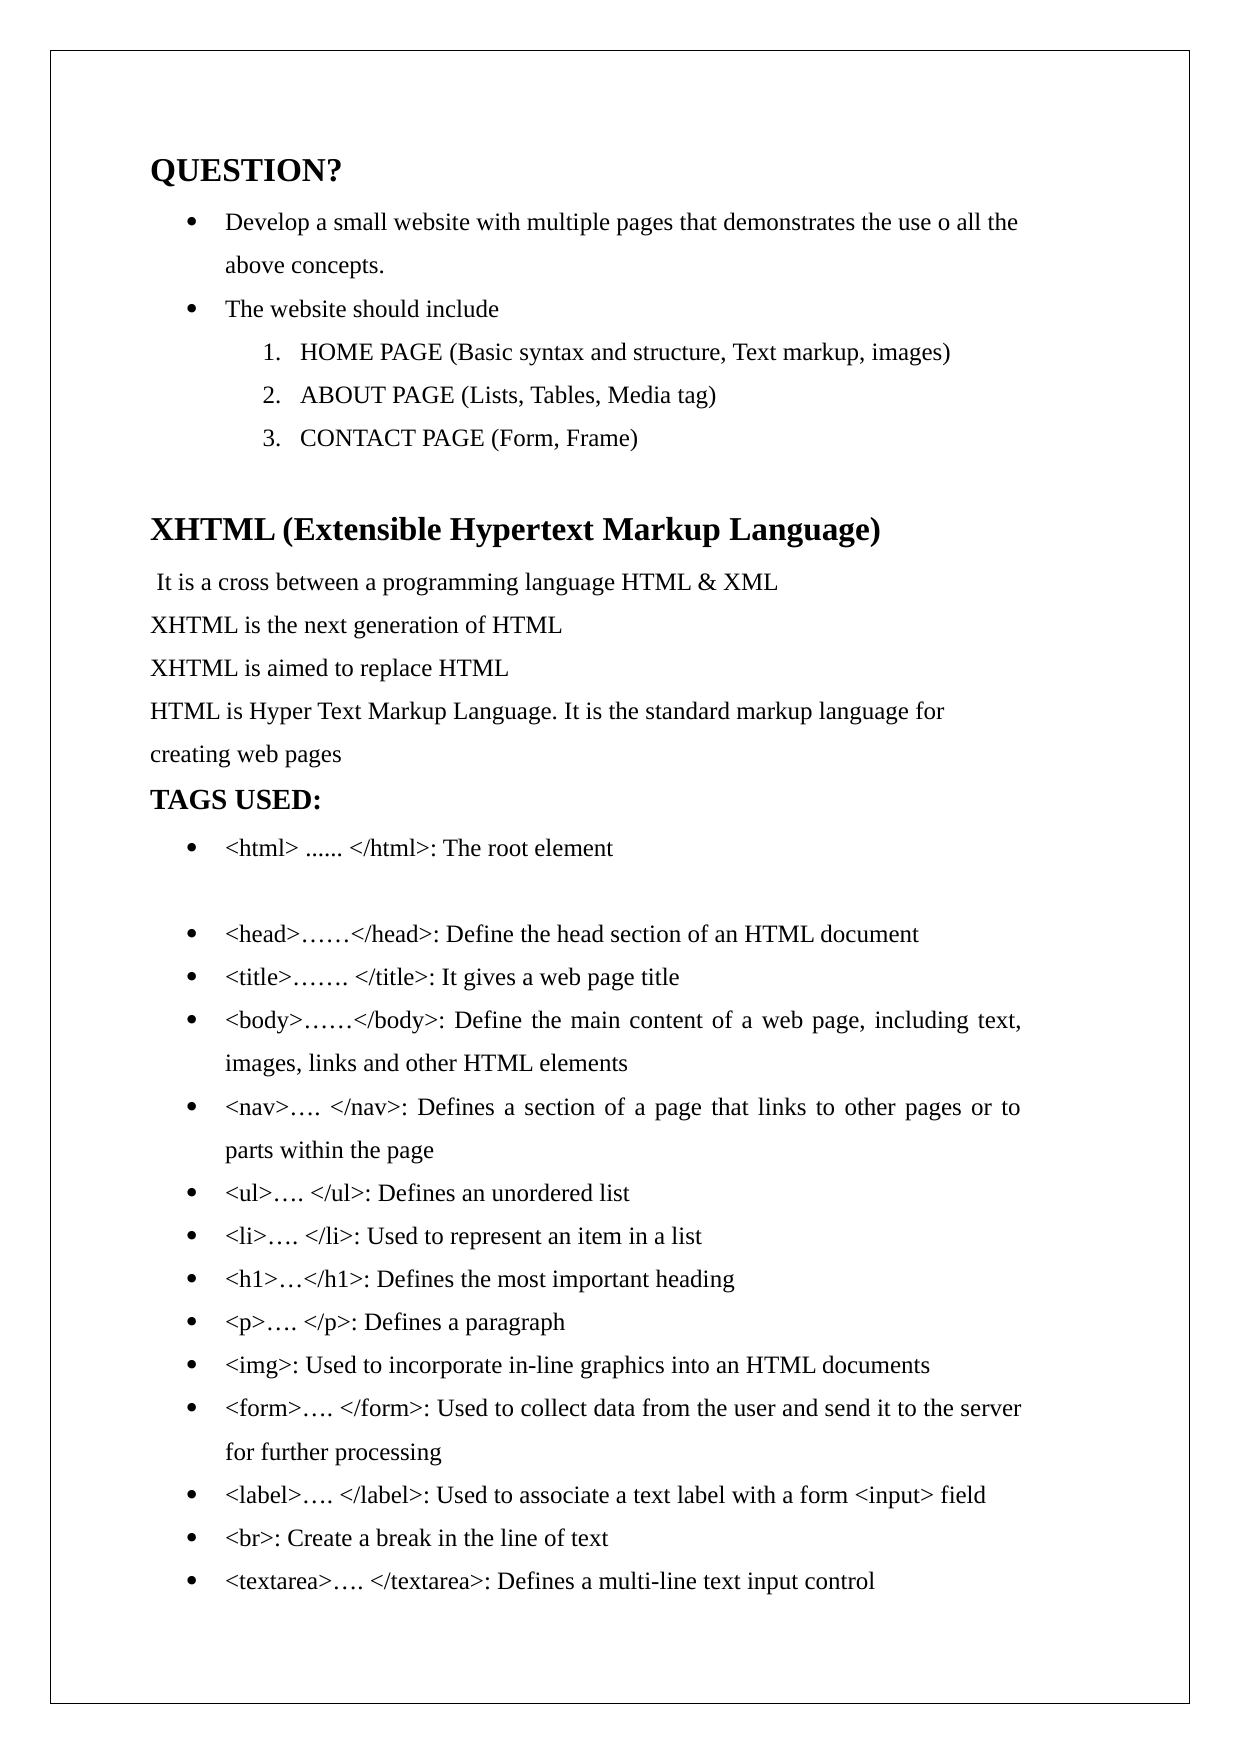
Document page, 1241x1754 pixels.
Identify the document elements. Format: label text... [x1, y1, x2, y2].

text XHTML (Extensible Hypertext Markup Language) [150, 509, 1022, 548]
list <label>…. </label>: Used to associate a text label with a form <input> field [187, 1480, 1022, 1508]
list <nav>…. </nav>: Defines a section of a page that links to other pages or to parts within the page [187, 1092, 1022, 1163]
text It is a cross between a programming language HTML & XML [150, 567, 1022, 596]
list <head>……</head>: Define the head section of an HTML document [187, 919, 1022, 948]
list Develop a small website with multiple pages that demonstrates the use o all the above concepts. [187, 207, 1022, 279]
list <li>…. </li>: Used to represent an item in a list [187, 1221, 1022, 1250]
list <body>……</body>: Define the main content of a web page, including text, images, links and other HTML elements [187, 1005, 1022, 1077]
list <p>…. </p>: Defines a paragraph [187, 1307, 1022, 1336]
list The website should include [187, 294, 1022, 322]
list CONTACT PAGE (Form, Frame) [262, 423, 1022, 452]
text XHTML is the next generation of HTML [150, 610, 1022, 639]
list <ul>…. </ul>: Defines an unordered list [187, 1178, 1022, 1207]
list <img>: Used to incorporate in-line graphics into an HTML documents [187, 1350, 1022, 1379]
text QUESTION? [150, 150, 1022, 188]
list <textarea>…. </textarea>: Defines a multi-line text input control [187, 1566, 1022, 1595]
list HOME PAGE (Basic syntax and structure, Text markup, images) [262, 337, 1022, 366]
list <h1>…</h1>: Defines the most important heading [187, 1264, 1022, 1293]
list <html> ...... </html>: The root element [187, 833, 1022, 862]
list ABOUT PAGE (Lists, Tables, Media tag) [262, 380, 1022, 409]
list <title>……. </title>: It gives a web page title [187, 962, 1022, 991]
list <br>: Create a break in the line of text [187, 1523, 1022, 1552]
text TAGS USED: [150, 782, 1022, 816]
text HTML is Hyper Text Markup Language. It is the standard markup language for creating web pages [150, 696, 1022, 768]
text XHTML is aimed to replace HTML [150, 653, 1022, 682]
list <form>…. </form>: Used to collect data from the user and send it to the server for further processing [187, 1393, 1022, 1465]
